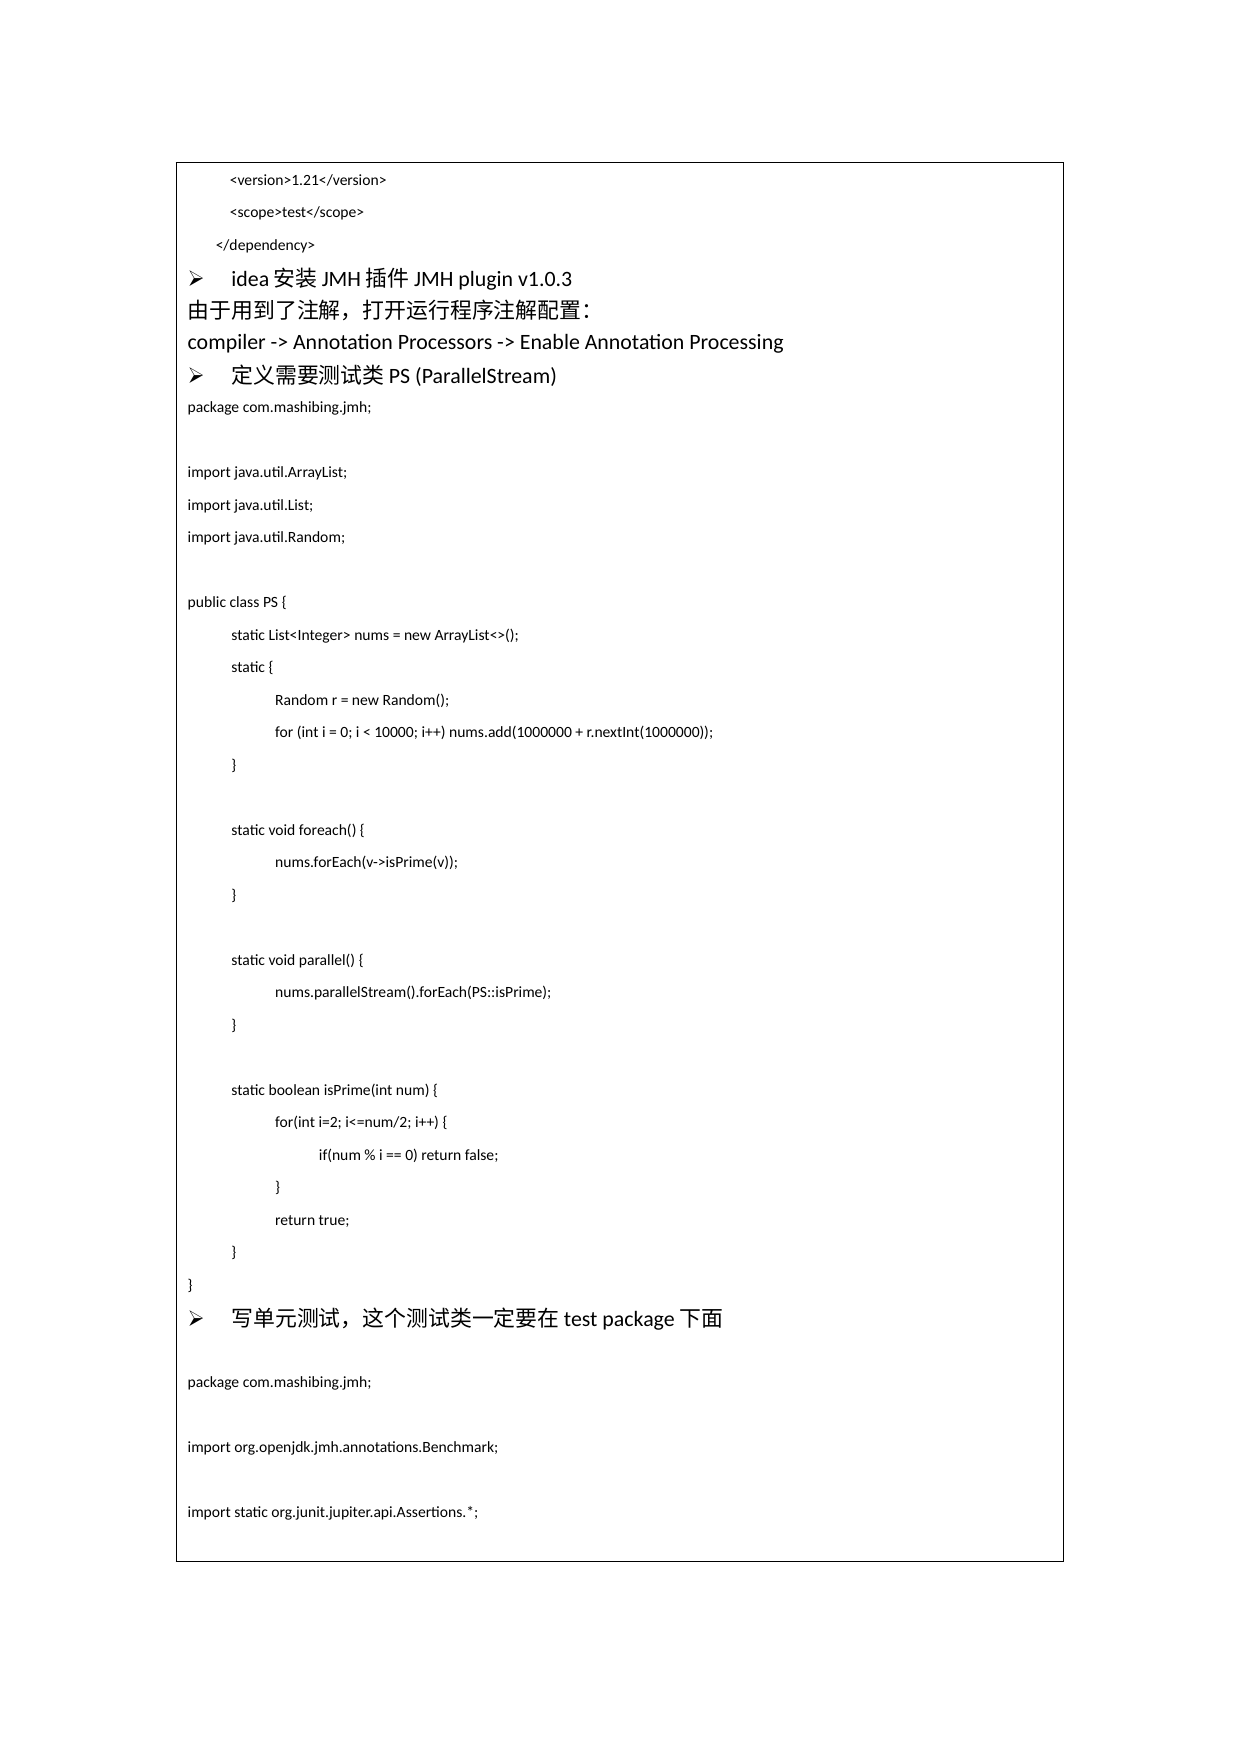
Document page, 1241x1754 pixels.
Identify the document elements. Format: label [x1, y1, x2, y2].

table_header [177, 163, 1063, 1561]
